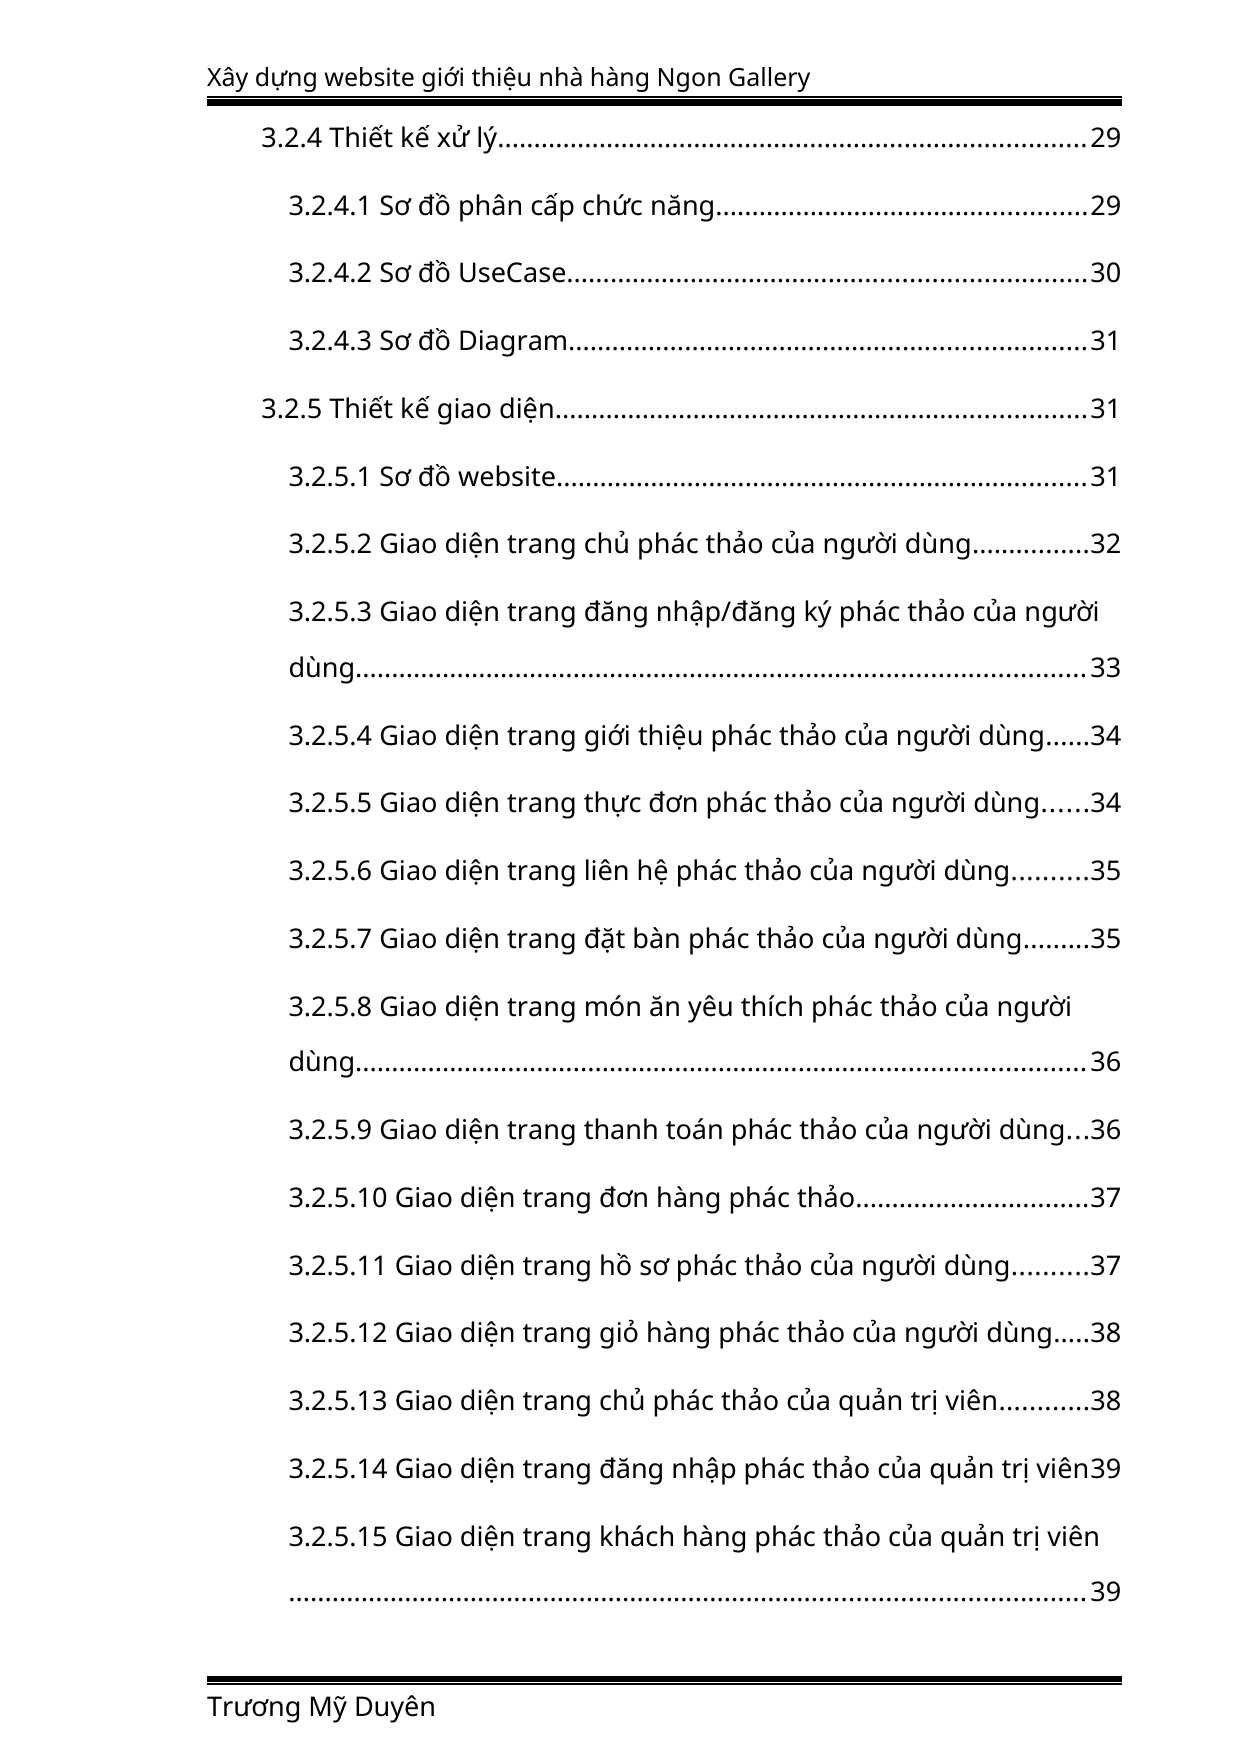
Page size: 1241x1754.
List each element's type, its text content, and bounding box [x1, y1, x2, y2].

text 3.2.5.15 Giao diện trang khách hàng phác thảo của quản trị viên 39 [288, 1517, 1122, 1609]
text 3.2.5.14 Giao diện trang đăng nhập phác thảo của quản trị viên 39 [288, 1449, 1122, 1486]
text 3.2.5.3 Giao diện trang đăng nhập/đăng ký phác thảo của người dùng 33 [288, 593, 1122, 685]
text 3.2.5.6 Giao diện trang liên hệ phác thảo của người dùng 35 [288, 852, 1122, 888]
text 3.2.5.12 Giao diện trang giỏ hàng phác thảo của người dùng 38 [288, 1314, 1122, 1351]
text 3.2.4 Thiết kế xử lý 29 [261, 118, 1122, 155]
text 3.2.5.13 Giao diện trang chủ phác thảo của quản trị viên 38 [288, 1382, 1122, 1418]
text 3.2.4.3 Sơ đồ Diagram 31 [288, 322, 1122, 358]
text 3.2.5.8 Giao diện trang món ăn yêu thích phác thảo của người dùng 36 [288, 987, 1122, 1079]
text 3.2.4.1 Sơ đồ phân cấp chức năng 29 [288, 186, 1122, 223]
text 3.2.5.4 Giao diện trang giới thiệu phác thảo của người dùng 34 [288, 716, 1122, 753]
text 3.2.5.1 Sơ đồ website 31 [288, 457, 1122, 494]
text 3.2.5 Thiết kế giao diện 31 [261, 389, 1122, 426]
text 3.2.5.7 Giao diện trang đặt bàn phác thảo của người dùng 35 [288, 919, 1122, 956]
text 3.2.4.2 Sơ đồ UseCase 30 [288, 254, 1122, 291]
text 3.2.5.10 Giao diện trang đơn hàng phác thảo 37 [288, 1178, 1122, 1215]
text 3.2.5.11 Giao diện trang hồ sơ phác thảo của người dùng 37 [288, 1246, 1122, 1283]
text 3.2.5.2 Giao diện trang chủ phác thảo của người dùng 32 [288, 525, 1122, 562]
text 3.2.5.5 Giao diện trang thực đơn phác thảo của người dùng 34 [288, 784, 1122, 821]
text 3.2.5.9 Giao diện trang thanh toán phác thảo của người dùng 36 [288, 1110, 1122, 1147]
